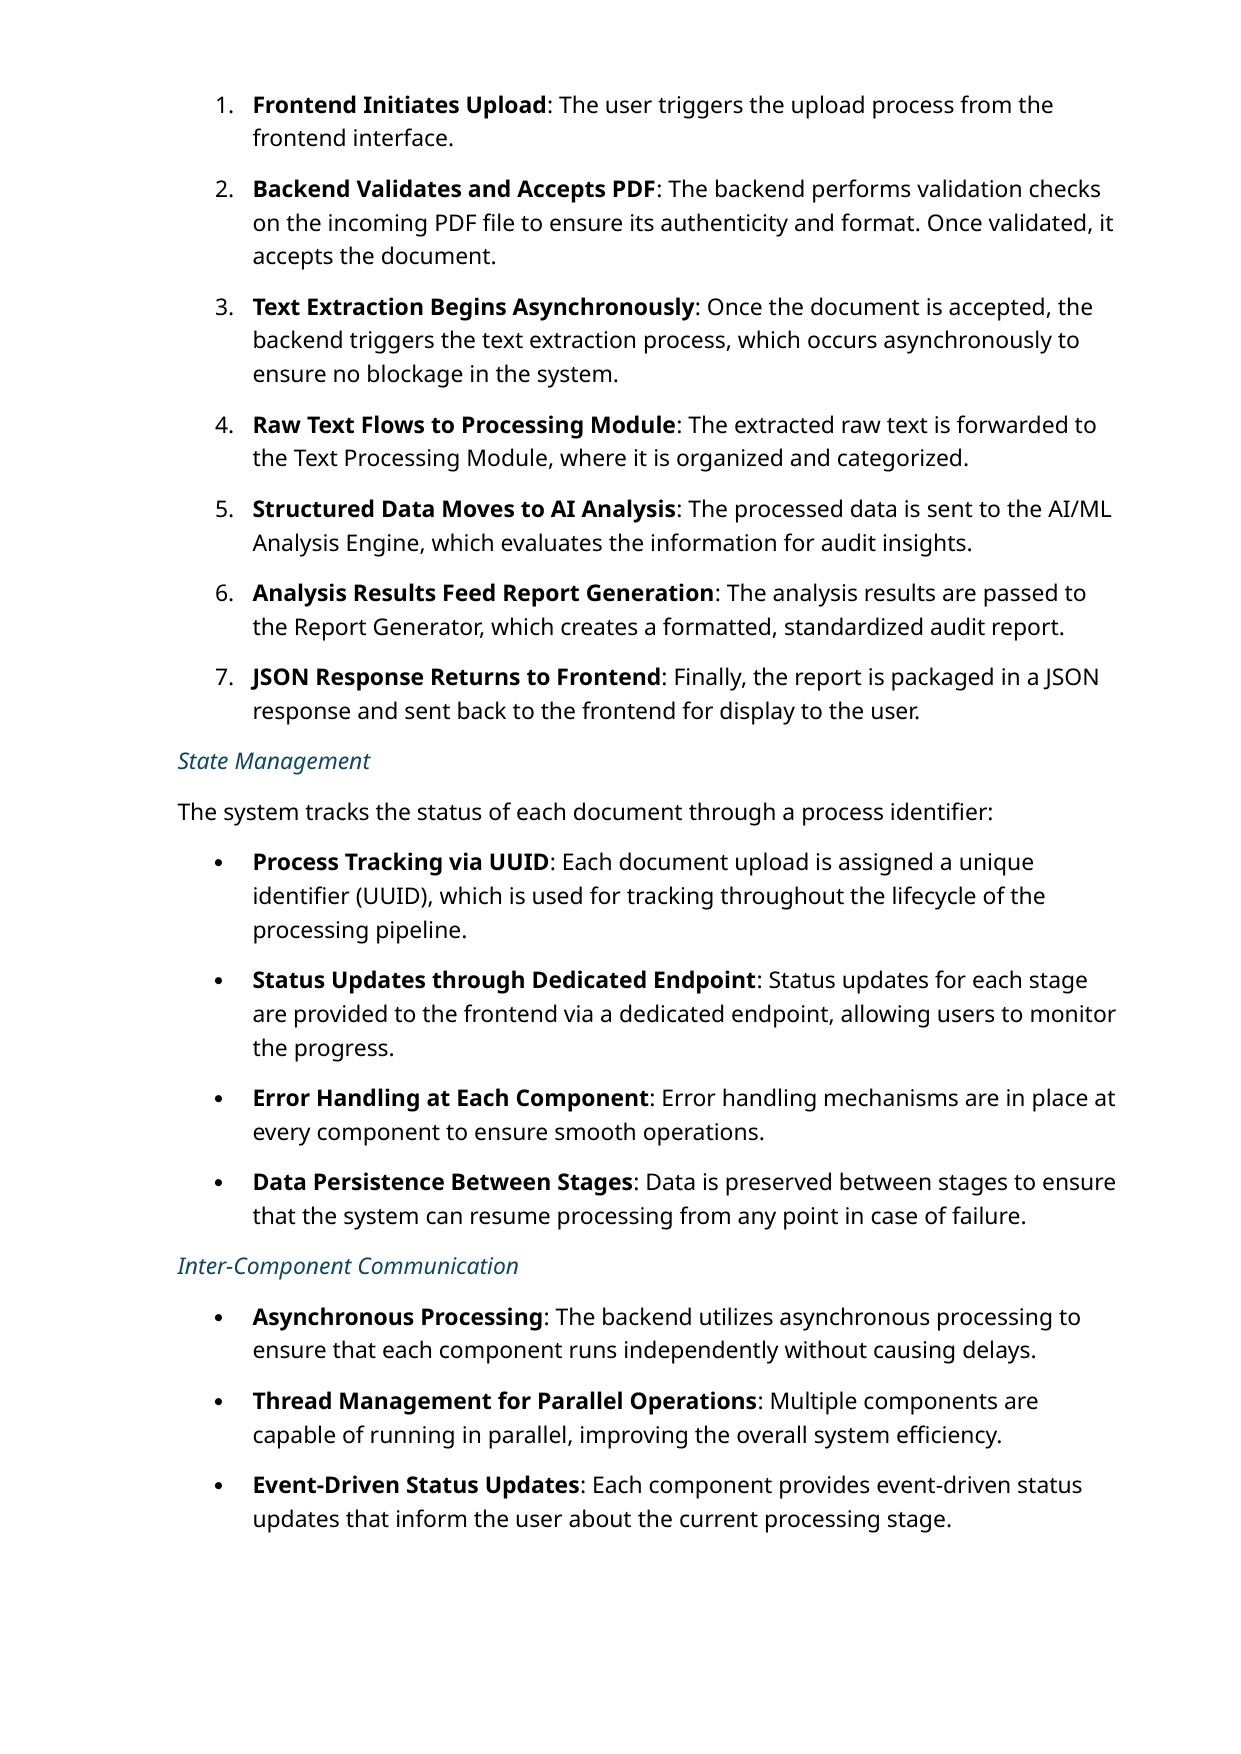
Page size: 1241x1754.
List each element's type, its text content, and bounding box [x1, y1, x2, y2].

list Analysis Results Feed Report Generation: The analysis results are passed to the Report Generator, which creates a formatted, standardized audit report. [215, 577, 1122, 642]
list Raw Text Flows to Processing Module: The extracted raw text is forwarded to the Text Processing Module, where it is organized and categorized. [215, 409, 1122, 474]
text Inter-Component Communication [177, 1250, 1122, 1282]
list Asynchronous Processing: The backend utilizes asynchronous processing to ensure that each component runs independently without causing delays. [215, 1301, 1122, 1366]
list Data Persistence Between Stages: Data is preserved between stages to ensure that the system can resume processing from any point in case of failure. [215, 1166, 1122, 1231]
text State Management [177, 745, 1122, 777]
list Status Updates through Dedicated Endpoint: Status updates for each stage are provided to the frontend via a dedicated endpoint, allowing users to monitor the progress. [215, 964, 1122, 1063]
list Text Extraction Begins Asynchronously: Once the document is accepted, the backend triggers the text extraction process, which occurs asynchronously to ensure no blockage in the system. [215, 291, 1122, 389]
list Event-Driven Status Updates: Each component provides event-driven status updates that inform the user about the current processing stage. [215, 1469, 1122, 1534]
list JSON Response Returns to Frontend: Finally, the report is packaged in a JSON response and sent back to the frontend for display to the user. [215, 661, 1122, 726]
list Thread Management for Parallel Operations: Multiple components are capable of running in parallel, improving the overall system efficiency. [215, 1385, 1122, 1450]
list Backend Validates and Accepts PDF: The backend performs validation checks on the incoming PDF file to ensure its authenticity and format. Once validated, it accepts the document. [215, 173, 1122, 272]
list Error Handling at Each Component: Error handling mechanisms are in place at every component to ensure smooth operations. [215, 1082, 1122, 1147]
list Structured Data Moves to AI Analysis: The processed data is sent to the AI/ML Analysis Engine, which evaluates the information for audit insights. [215, 493, 1122, 558]
list Frontend Initiates Upload: The user triggers the upload process from the frontend interface. [215, 89, 1122, 154]
list Process Tracking via UUID: Each document upload is assigned a unique identifier (UUID), which is used for tracking throughout the lifecycle of the processing pipeline. [215, 846, 1122, 945]
text The system tracks the status of each document through a process identifier: [177, 796, 1122, 827]
